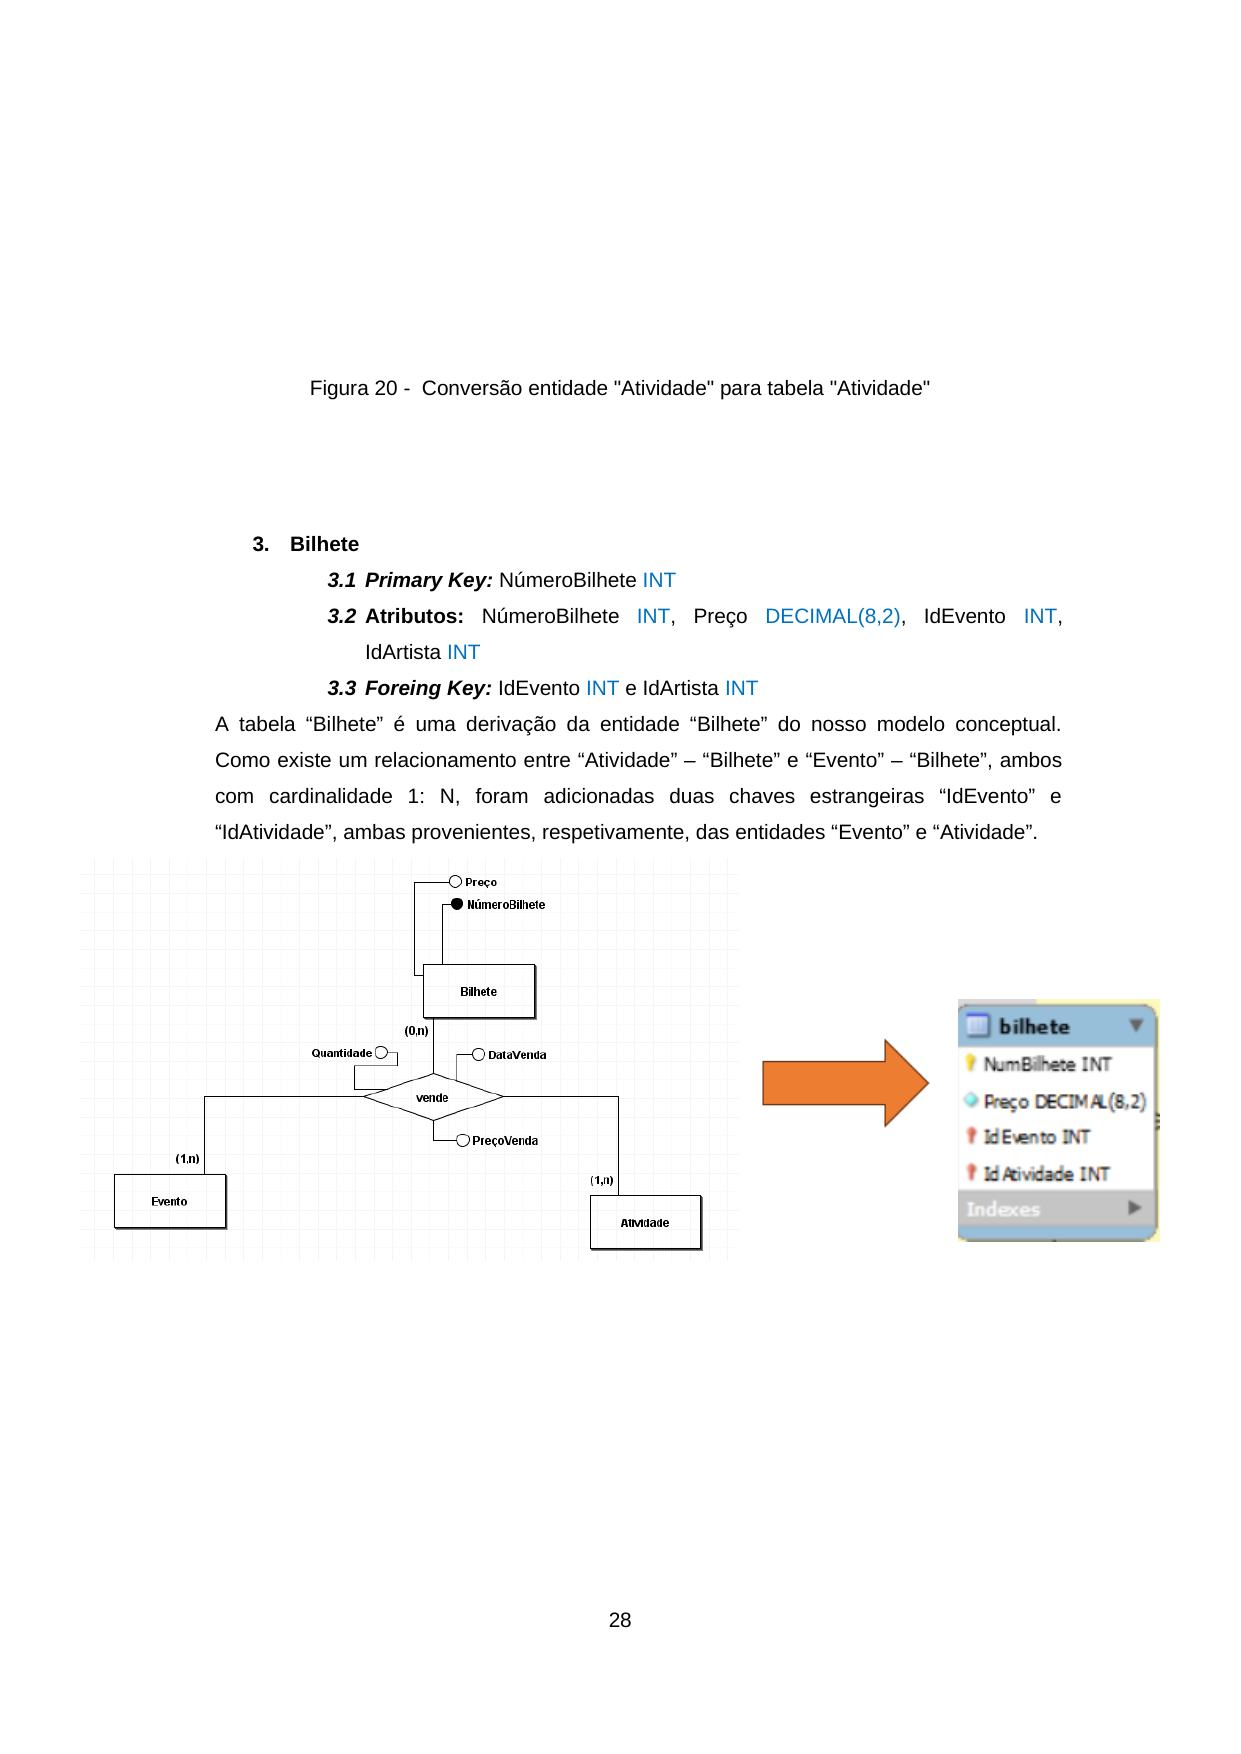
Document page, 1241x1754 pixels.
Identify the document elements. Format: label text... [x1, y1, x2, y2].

list Foreing Key: IdEvento INT e IdArtista INT [327, 676, 1063, 700]
list Atributos: NúmeroBilhete INT, Preço DECIMAL(8,2), IdEvento INT, IdArtista INT [327, 604, 1063, 664]
picture [755, 999, 938, 1151]
picture [80, 857, 739, 1261]
text A tabela “Bilhete” é uma derivação da entidade “Bilhete” do nosso modelo conceptual. Como existe um relacionamento entre “Atividade” – “Bilhete” e “Evento” – “Bilhete”, ambos com cardinalidade 1: N, foram adicionadas duas chaves estrangeiras “IdEvento” e “IdAtividade”, ambas provenientes, respetivamente, das entidades “Evento” e “Atividade”. [215, 712, 1063, 843]
list Bilhete [252, 532, 1063, 556]
list Primary Key: NúmeroBilhete INT [327, 568, 1063, 592]
picture [958, 999, 1160, 1242]
